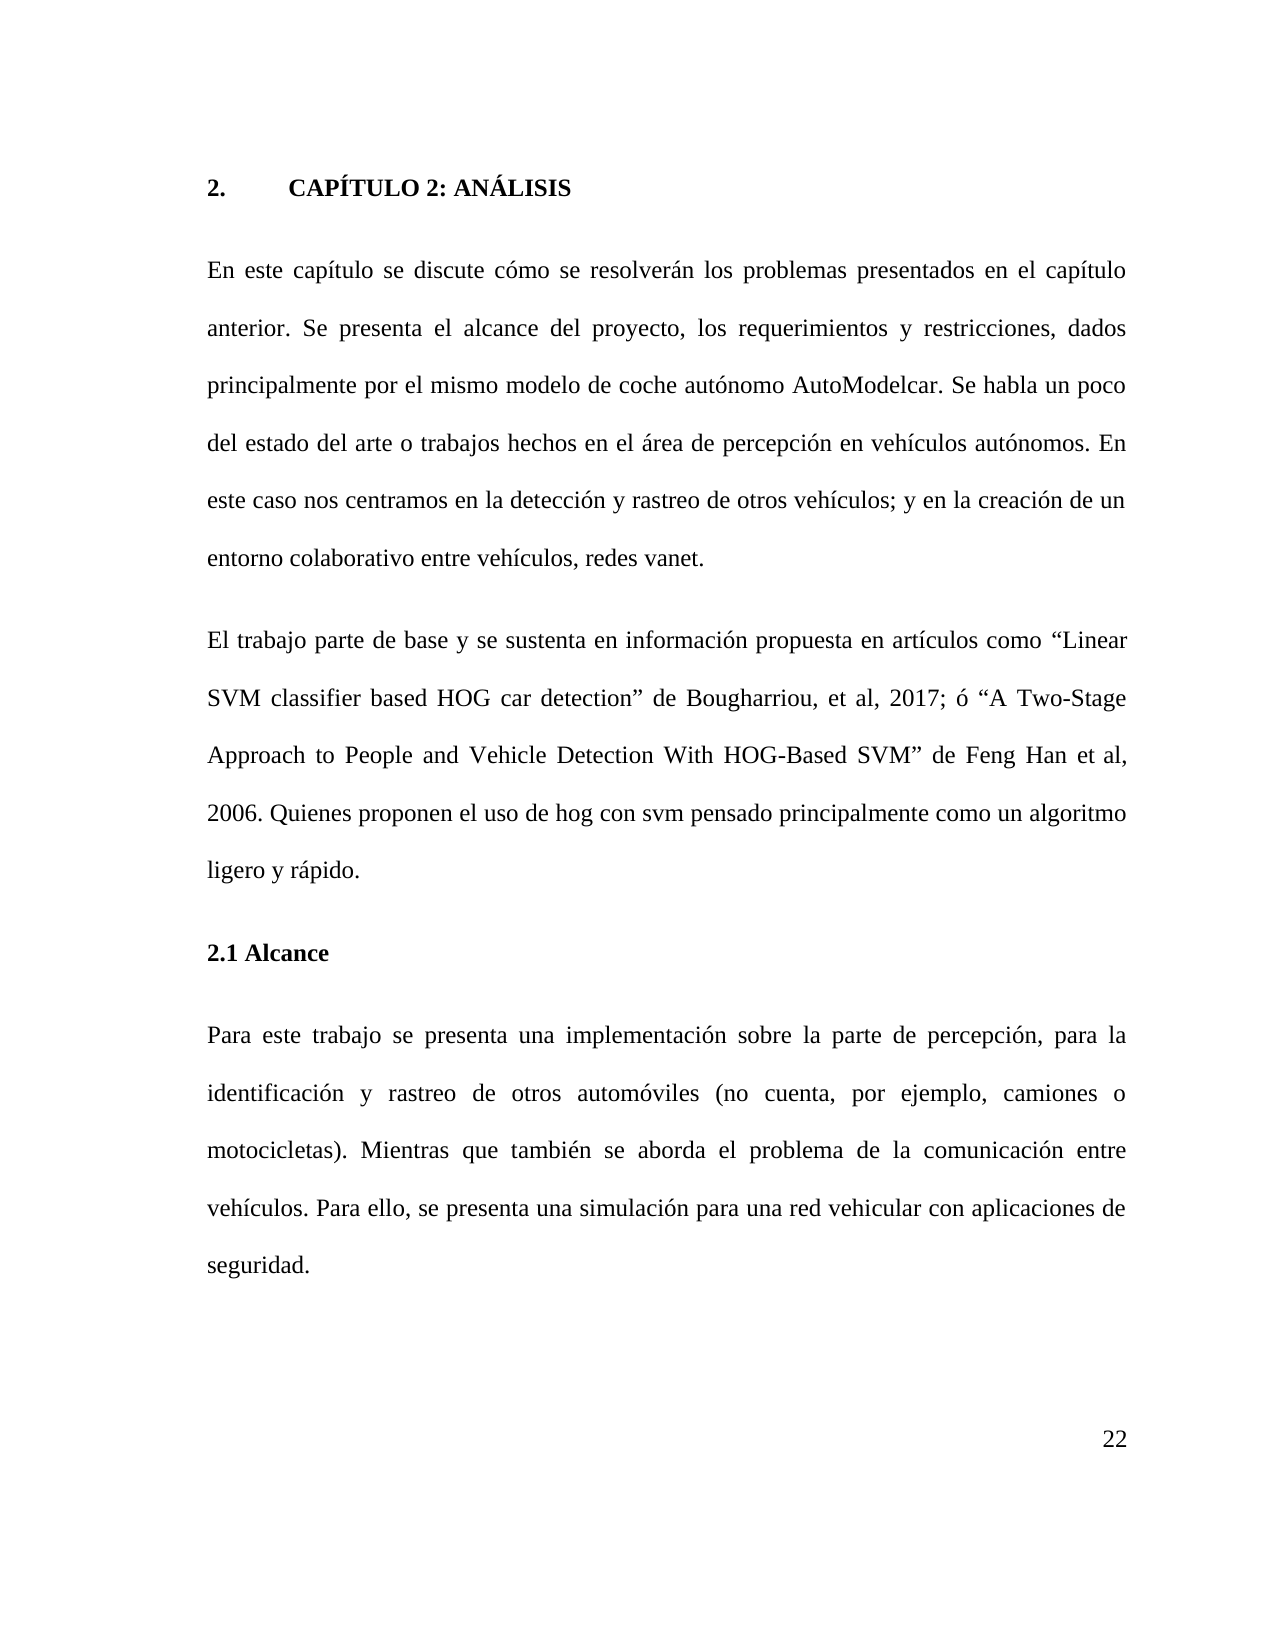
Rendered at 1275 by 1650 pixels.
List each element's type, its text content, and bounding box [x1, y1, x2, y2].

text Para este trabajo se presenta una implementación sobre la parte de percepción, para la identificación y rastreo de otros automóviles (no cuenta, por ejemplo, camiones o motocicletas). Mientras que también se aborda el problema de la comunicación entre vehículos. Para ello, se presenta una simulación para una red vehicular con aplicaciones de seguridad. [207, 1020, 1127, 1279]
subtitle 2.1 Alcance [207, 938, 1127, 966]
text En este capítulo se discute cómo se resolverán los problemas presentados en el capítulo anterior. Se presenta el alcance del proyecto, los requerimientos y restricciones, dados principalmente por el mismo modelo de coche autónomo AutoModelcar. Se habla un poco del estado del arte o trabajos hechos en el área de percepción en vehículos autónomos. En este caso nos centramos en la detección y rastreo de otros vehículos; y en la creación de un entorno colaborativo entre vehículos, redes vanet. [207, 255, 1127, 571]
text El trabajo parte de base y se sustenta en información propuesta en artículos como “Linear SVM classifier based HOG car detection” de Bougharriou, et al, 2017; ó “A Two-Stage Approach to People and Vehicle Detection With HOG-Based SVM” de Feng Han et al, 2006. Quienes proponen el uso de hog con svm pensado principalmente como un algoritmo ligero y rápido. [207, 625, 1127, 884]
subtitle Capítulo 2: Análisis [207, 173, 1127, 201]
